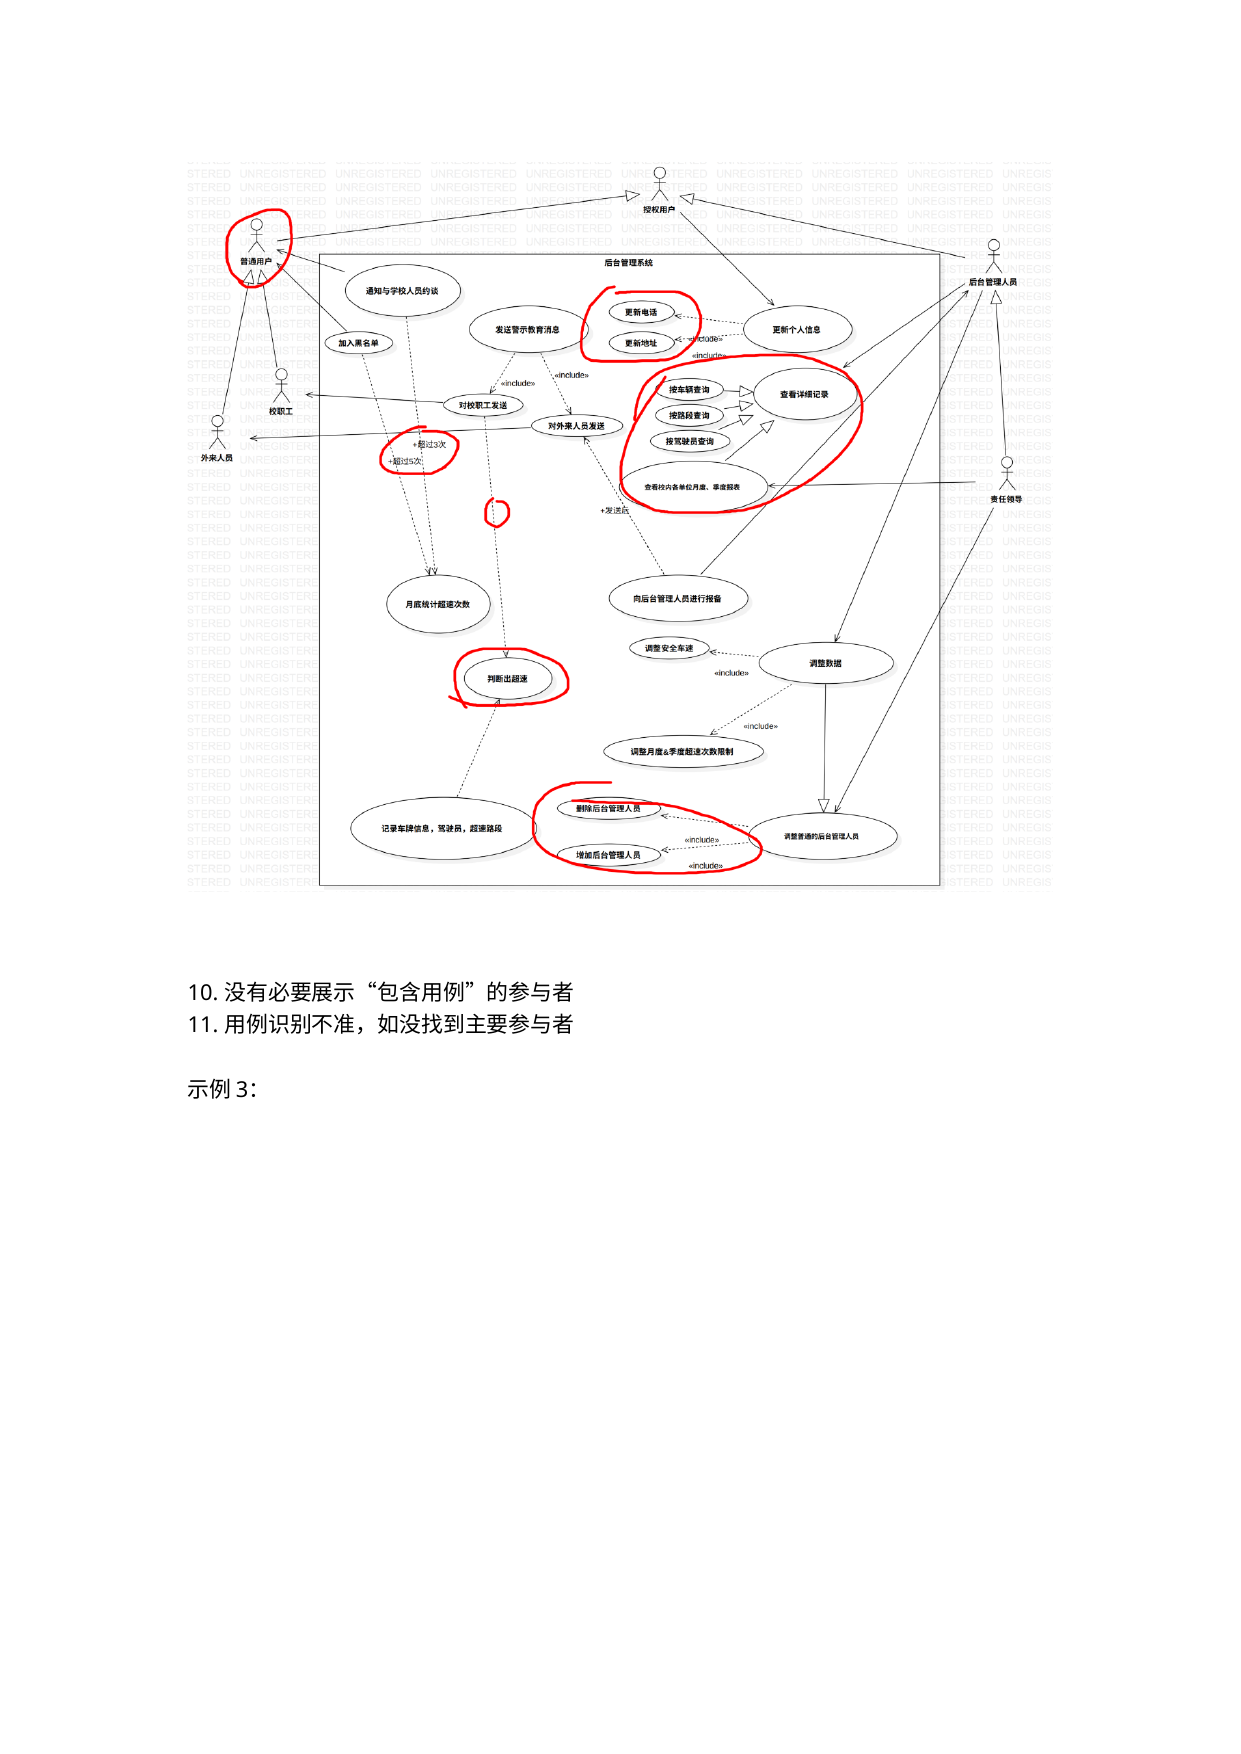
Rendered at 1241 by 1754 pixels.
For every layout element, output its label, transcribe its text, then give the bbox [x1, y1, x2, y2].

picture [187, 162, 1053, 892]
text 10. 没有必要展示“包含用例”的参与者 [187, 974, 1053, 1007]
text 11. 用例识别不准，如没找到主要参与者 [187, 1007, 1053, 1039]
text 示例3： [187, 1072, 1053, 1104]
